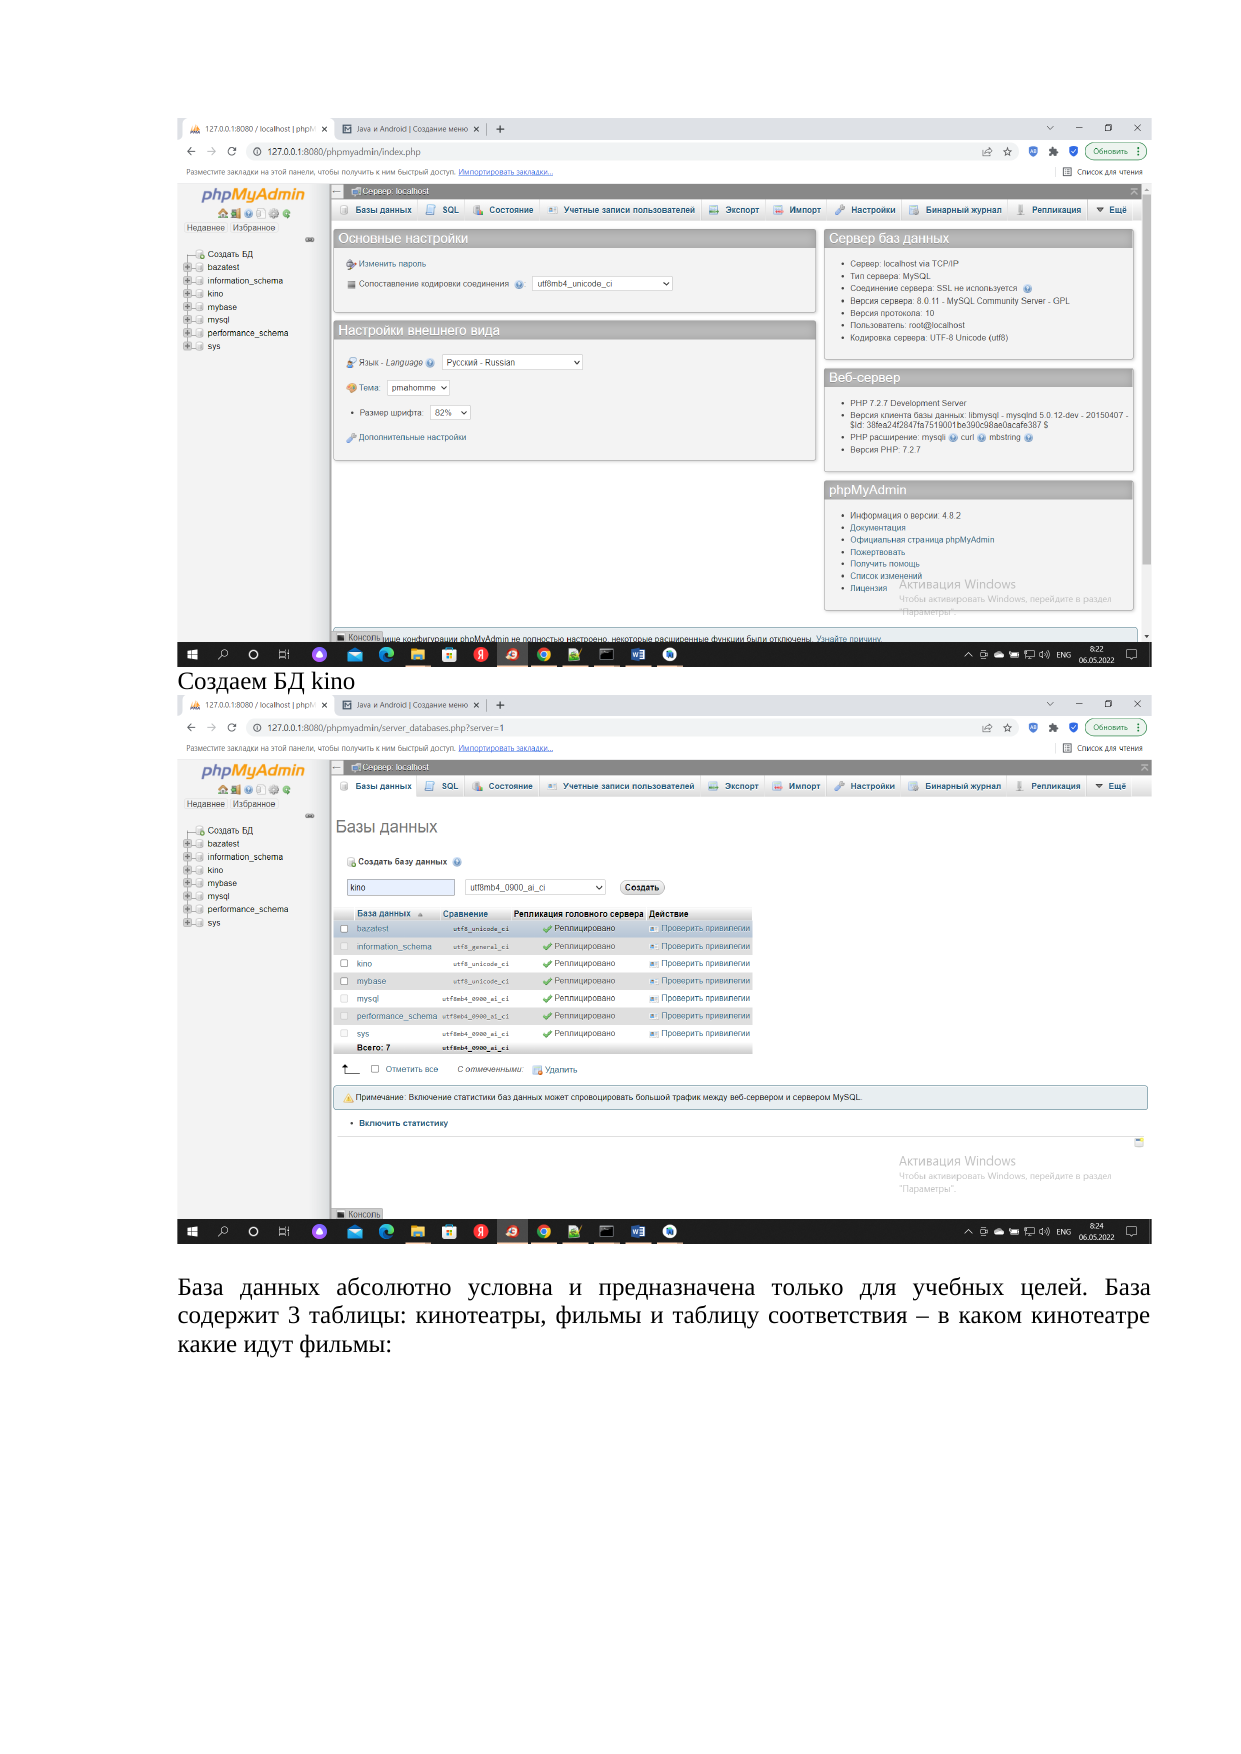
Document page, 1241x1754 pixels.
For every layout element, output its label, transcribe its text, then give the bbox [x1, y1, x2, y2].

text Создаем БД kino [177, 667, 1152, 695]
picture [177, 118, 1152, 667]
text База данных абсолютно условна и предназначена только для учебных целей. База содержит 3 таблицы: кинотеатры, фильмы и таблицу соответствия – в каком кинотеатре какие идут фильмы: [177, 1272, 1152, 1358]
picture [177, 695, 1152, 1244]
